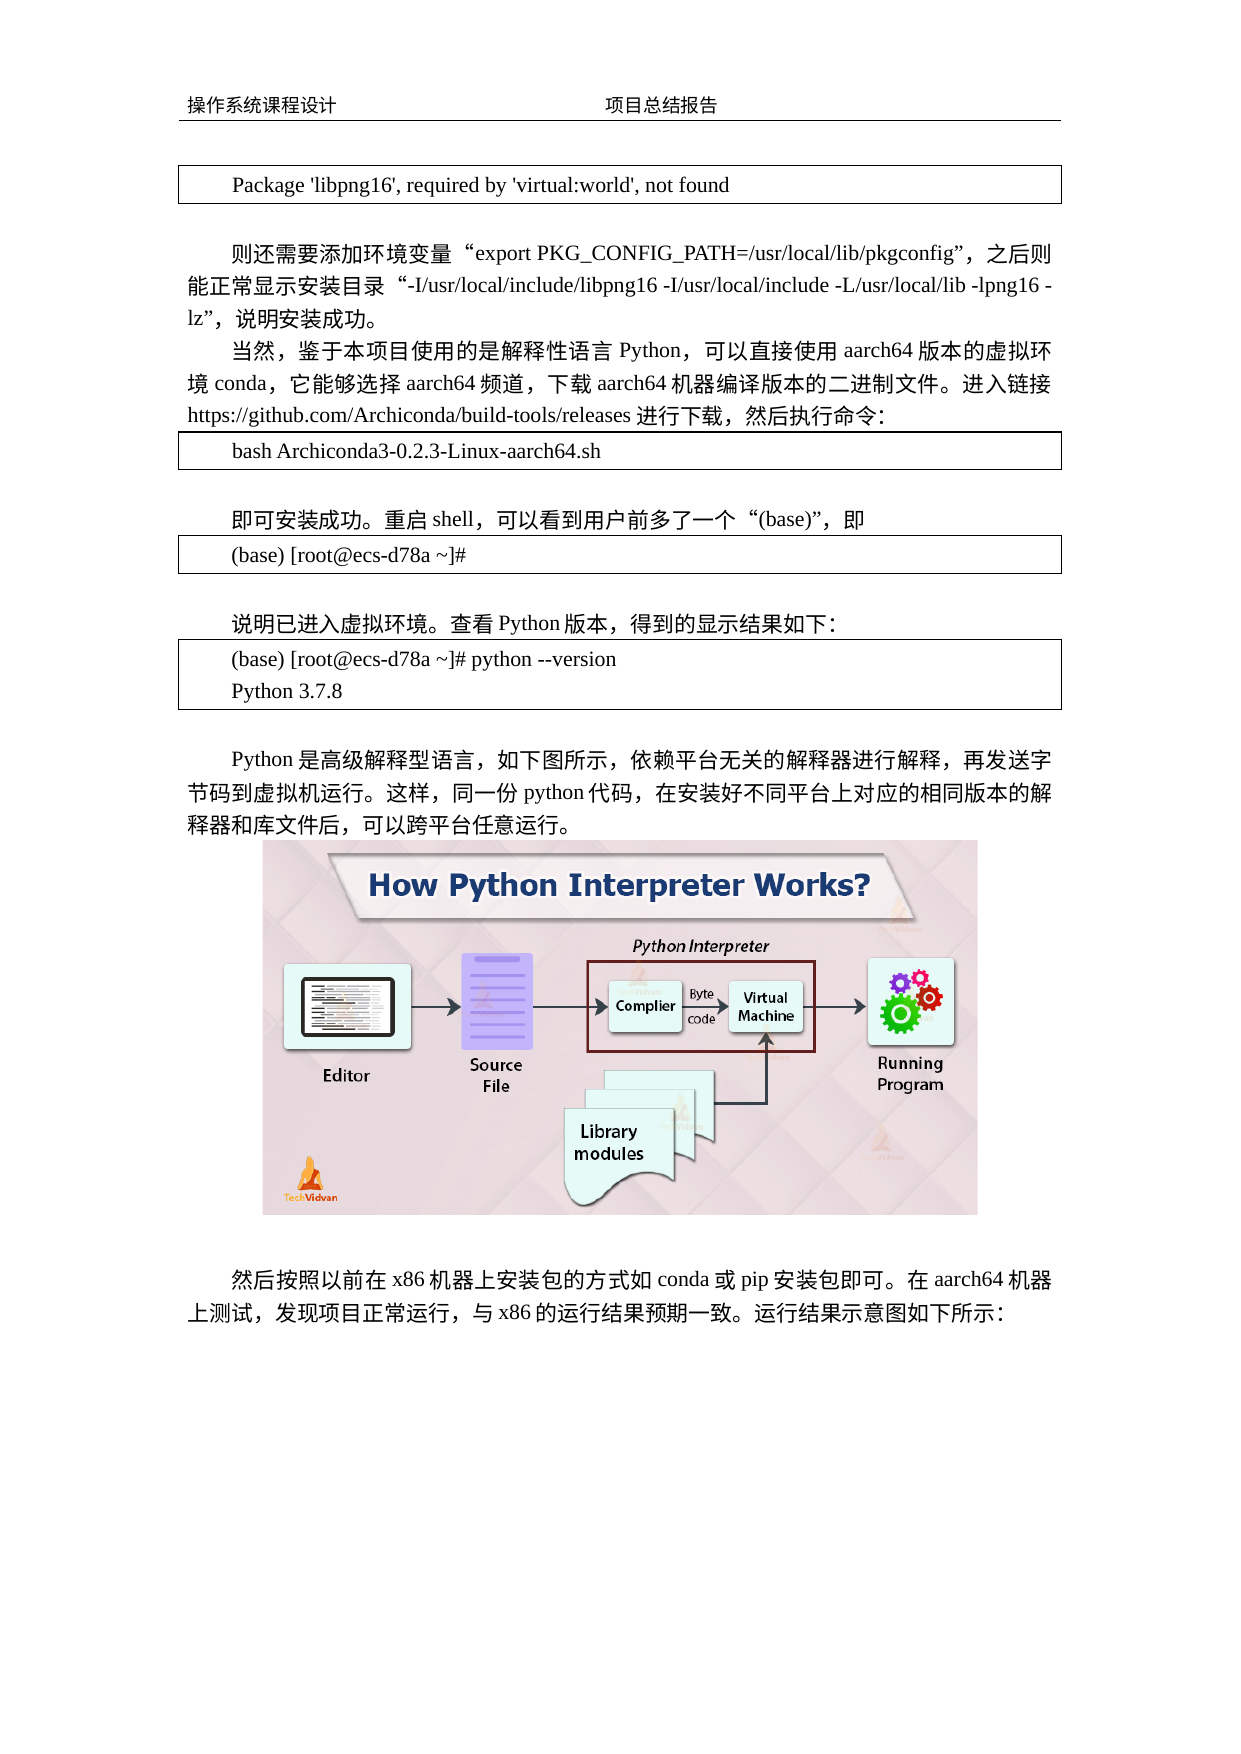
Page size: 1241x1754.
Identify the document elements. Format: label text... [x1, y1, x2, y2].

text 然后按照以前在x86机器上安装包的方式如conda或pip安装包即可。在aarch64机器上测试，发现项目正常运行，与x86的运行结果预期一致。运行结果示意图如下所示： [187, 1263, 1053, 1328]
text Python 3.7.8 [179, 671, 1061, 709]
text bash Archiconda3-0.2.3-Linux-aarch64.sh [179, 433, 1061, 469]
picture [262, 840, 978, 1215]
text 当然，鉴于本项目使用的是解释性语言Python，可以直接使用aarch64版本的虚拟环境conda，它能够选择aarch64频道，下载aarch64机器编译版本的二进制文件。进入链接https://github.com/Archiconda/build-tools/releases进行下载，然后执行命令： [187, 334, 1053, 431]
text 说明已进入虚拟环境。查看Python版本，得到的显示结果如下： [187, 606, 1053, 639]
text Python是高级解释型语言，如下图所示，依赖平台无关的解释器进行解释，再发送字节码到虚拟机运行。这样，同一份python代码，在安装好不同平台上对应的相同版本的解释器和库文件后，可以跨平台任意运行。 [187, 743, 1053, 840]
text 则还需要添加环境变量“export PKG_CONFIG_PATH=/usr/local/lib/pkgconfig”，之后则能正常显示安装目录“-I/usr/local/include/libpng16 -I/usr/local/include -L/usr/local/lib -lpng16 -lz”，说明安装成功。 [187, 236, 1053, 334]
text 即可安装成功。重启shell，可以看到用户前多了一个“(base)”，即 [187, 503, 1053, 535]
text Package 'libpng16', required by 'virtual:world', not found [179, 166, 1061, 203]
text (base) [root@ecs-d78a ~]# python --version [179, 640, 1061, 671]
text (base) [root@ecs-d78a ~]# [179, 536, 1061, 573]
